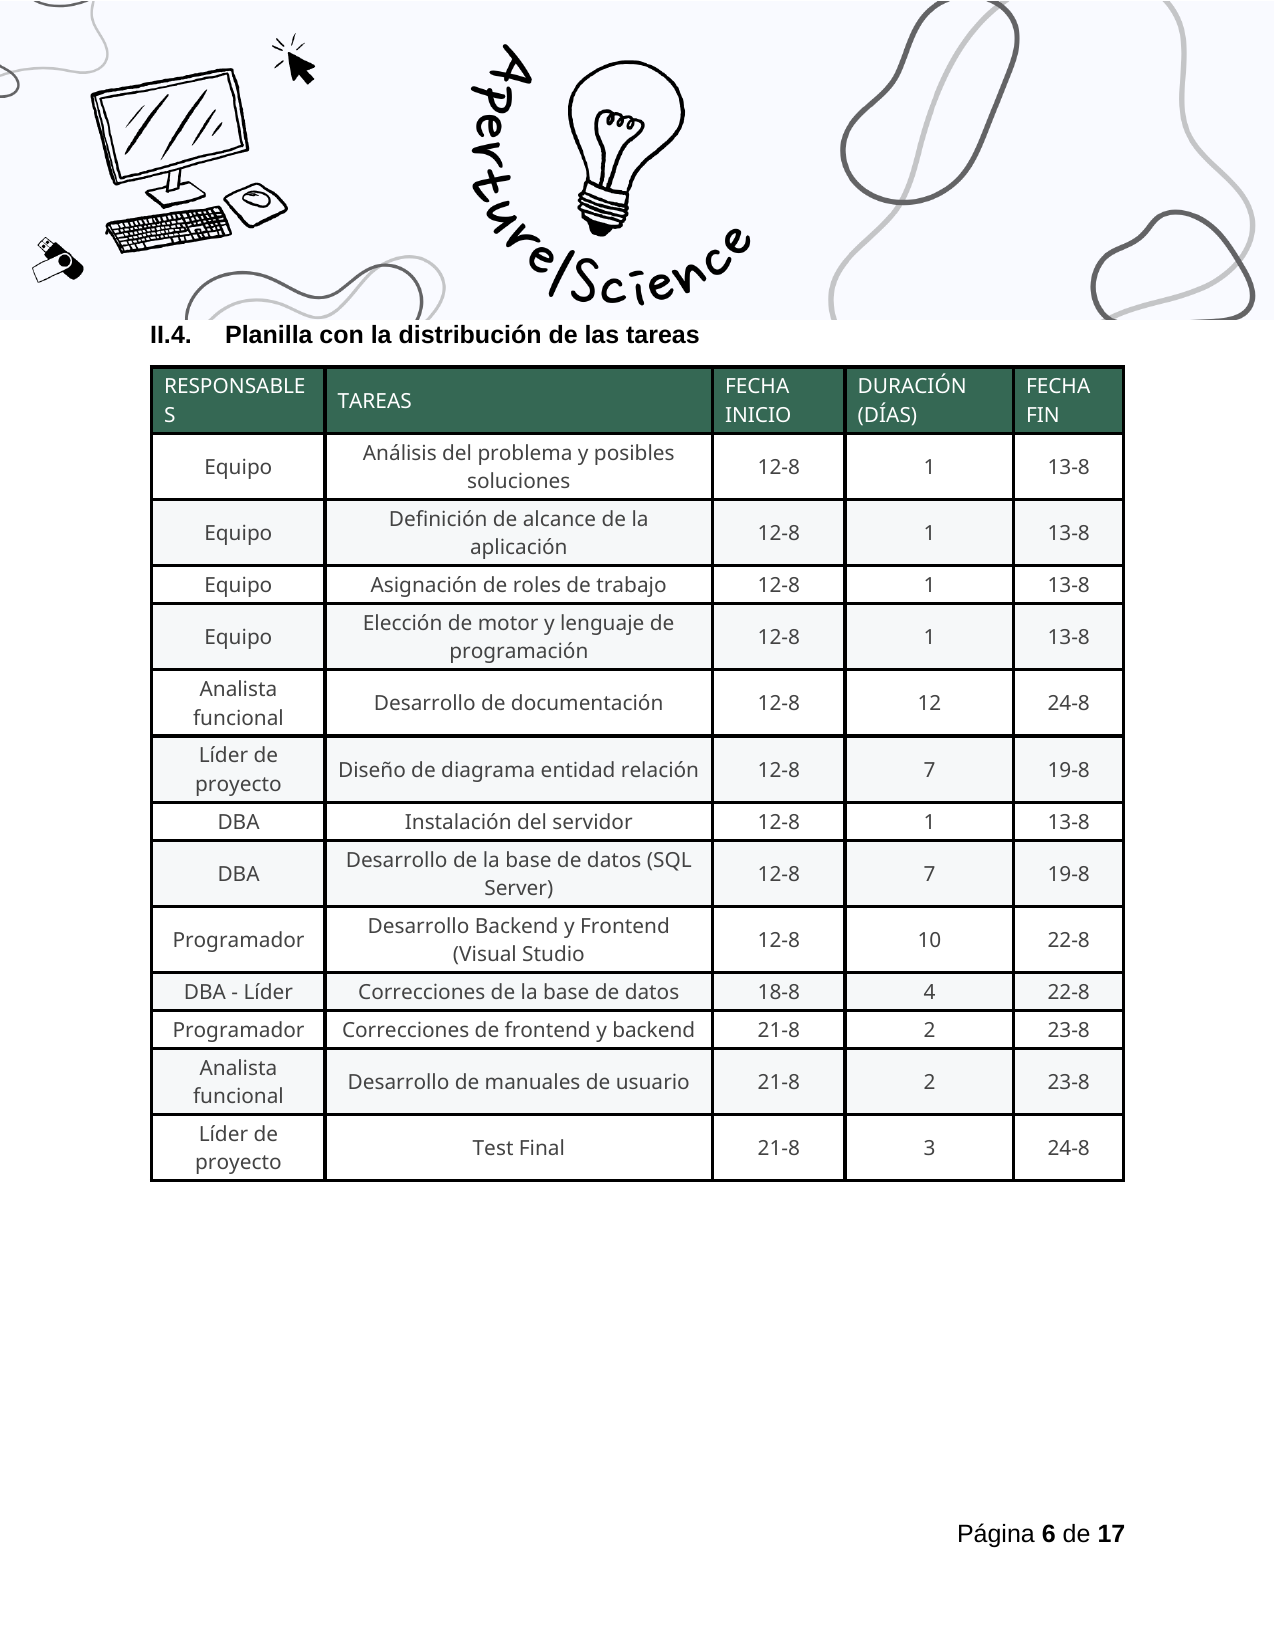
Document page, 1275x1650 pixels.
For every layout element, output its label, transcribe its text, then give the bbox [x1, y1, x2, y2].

table_cell 1 [847, 435, 1012, 498]
table_cell 23-8 [1015, 1012, 1122, 1047]
table_cell 13-8 [1015, 435, 1122, 498]
table_cell Equipo [153, 435, 323, 498]
table_cell Equipo [153, 605, 323, 668]
subtitle Planilla con la distribución de las tareas [150, 150, 1125, 349]
table_cell Equipo [153, 501, 323, 564]
table_cell Correcciones de la base de datos [327, 974, 711, 1009]
table_cell Test Final [327, 1116, 711, 1179]
table_cell 3 [847, 1116, 1012, 1179]
table_cell 13-8 [1015, 605, 1122, 668]
table_cell Equipo [153, 567, 323, 602]
table_cell 21-8 [714, 1012, 843, 1047]
table_cell 21-8 [714, 1050, 843, 1113]
table_cell Correcciones de frontend y backend [327, 1012, 711, 1047]
table_cell 21-8 [714, 1116, 843, 1179]
table_cell Asignación de roles de trabajo [327, 567, 711, 602]
picture [0, 1, 1274, 320]
table_cell Programador [153, 908, 323, 971]
table_cell 1 [847, 567, 1012, 602]
table_header RESPONSABLES [153, 369, 323, 432]
table_cell 12-8 [714, 435, 843, 498]
table_cell 4 [847, 974, 1012, 1009]
table_cell 7 [847, 738, 1012, 801]
table_cell Desarrollo Backend y Frontend (Visual Studio [327, 908, 711, 971]
table_cell 12-8 [714, 501, 843, 564]
table_cell 13-8 [1015, 804, 1122, 838]
table_cell Definición de alcance de la aplicación [327, 501, 711, 564]
table_cell 12-8 [714, 738, 843, 801]
table_cell Analista funcional [153, 1050, 323, 1113]
table_cell 18-8 [714, 974, 843, 1009]
table_cell DBA [153, 842, 323, 905]
table_cell DBA - Líder [153, 974, 323, 1009]
table_header FECHA INICIO [714, 369, 843, 432]
table_cell Diseño de diagrama entidad relación [327, 738, 711, 801]
table_cell 10 [847, 908, 1012, 971]
table_cell 13-8 [1015, 567, 1122, 602]
table_cell DBA [153, 804, 323, 838]
table_cell 22-8 [1015, 974, 1122, 1009]
table_cell 2 [847, 1050, 1012, 1113]
table_header DURACIÓN (DÍAS) [847, 369, 1012, 432]
table_cell 22-8 [1015, 908, 1122, 971]
table_cell 7 [847, 842, 1012, 905]
table_cell 24-8 [1015, 671, 1122, 734]
table_cell 12-8 [714, 804, 843, 838]
table_cell 1 [847, 501, 1012, 564]
table_cell Líder de proyecto [153, 1116, 323, 1179]
table_cell 1 [847, 605, 1012, 668]
table_cell 2 [847, 1012, 1012, 1047]
table_cell 24-8 [1015, 1116, 1122, 1179]
table_cell 23-8 [1015, 1050, 1122, 1113]
table_cell Análisis del problema y posibles soluciones [327, 435, 711, 498]
table_cell 13-8 [1015, 501, 1122, 564]
table_cell Analista funcional [153, 671, 323, 734]
table_cell Instalación del servidor [327, 804, 711, 838]
table_cell 12-8 [714, 567, 843, 602]
table_cell 12-8 [714, 908, 843, 971]
table_cell 19-8 [1015, 842, 1122, 905]
table_cell Líder de proyecto [153, 738, 323, 801]
table_cell 12-8 [714, 671, 843, 734]
table_cell Programador [153, 1012, 323, 1047]
table_cell 12 [847, 671, 1012, 734]
table_header FECHA FIN [1015, 369, 1122, 432]
table_cell Desarrollo de la base de datos (SQL Server) [327, 842, 711, 905]
table_cell Desarrollo de manuales de usuario [327, 1050, 711, 1113]
table_cell 19-8 [1015, 738, 1122, 801]
table_cell Desarrollo de documentación [327, 671, 711, 734]
table_cell 1 [847, 804, 1012, 838]
table_cell Elección de motor y lenguaje de programación [327, 605, 711, 668]
table_header TAREAS [327, 369, 711, 432]
table_cell 12-8 [714, 842, 843, 905]
table_cell 12-8 [714, 605, 843, 668]
